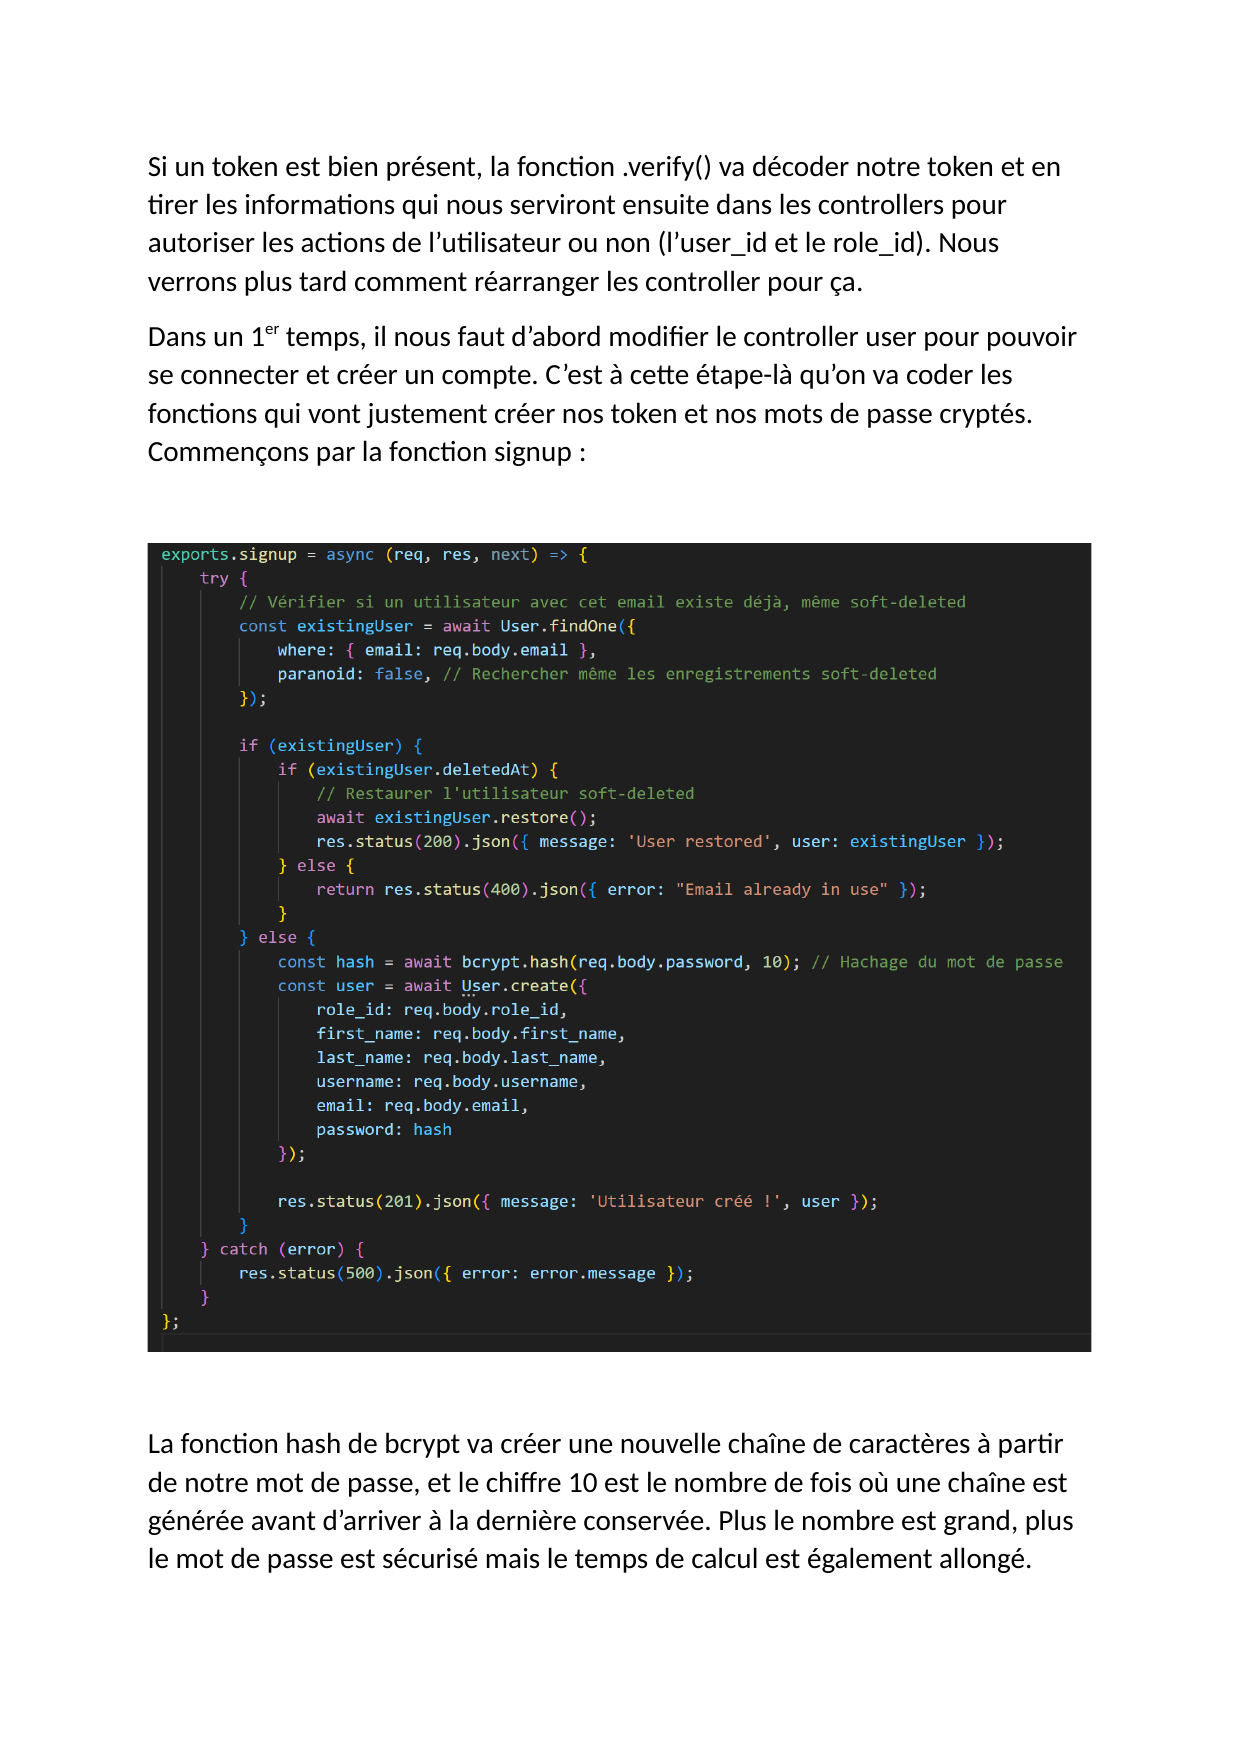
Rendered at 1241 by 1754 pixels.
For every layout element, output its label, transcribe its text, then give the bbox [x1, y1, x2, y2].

text Si un token est bien présent, la fonction .verify() va décoder notre token et en tirer les informations qui nous serviront ensuite dans les controllers pour autoriser les actions de l’utilisateur ou non (l’user_id et le role_id). Nous verrons plus tard comment réarranger les controller pour ça. [148, 148, 1093, 298]
text Dans un 1er temps, il nous faut d’abord modifier le controller user pour pouvoir se connecter et créer un compte. C’est à cette étape-là qu’on va coder les fonctions qui vont justement créer nos token et nos mots de passe cryptés. Commençons par la fonction signup : [148, 318, 1093, 469]
picture [147, 543, 1092, 1352]
text La fonction hash de bcrypt va créer une nouvelle chaîne de caractères à partir de notre mot de passe, et le chiffre 10 est le nombre de fois où une chaîne est générée avant d’arriver à la dernière conservée. Plus le nombre est grand, plus le mot de passe est sécurisé mais le temps de calcul est également allongé. [148, 1425, 1093, 1576]
